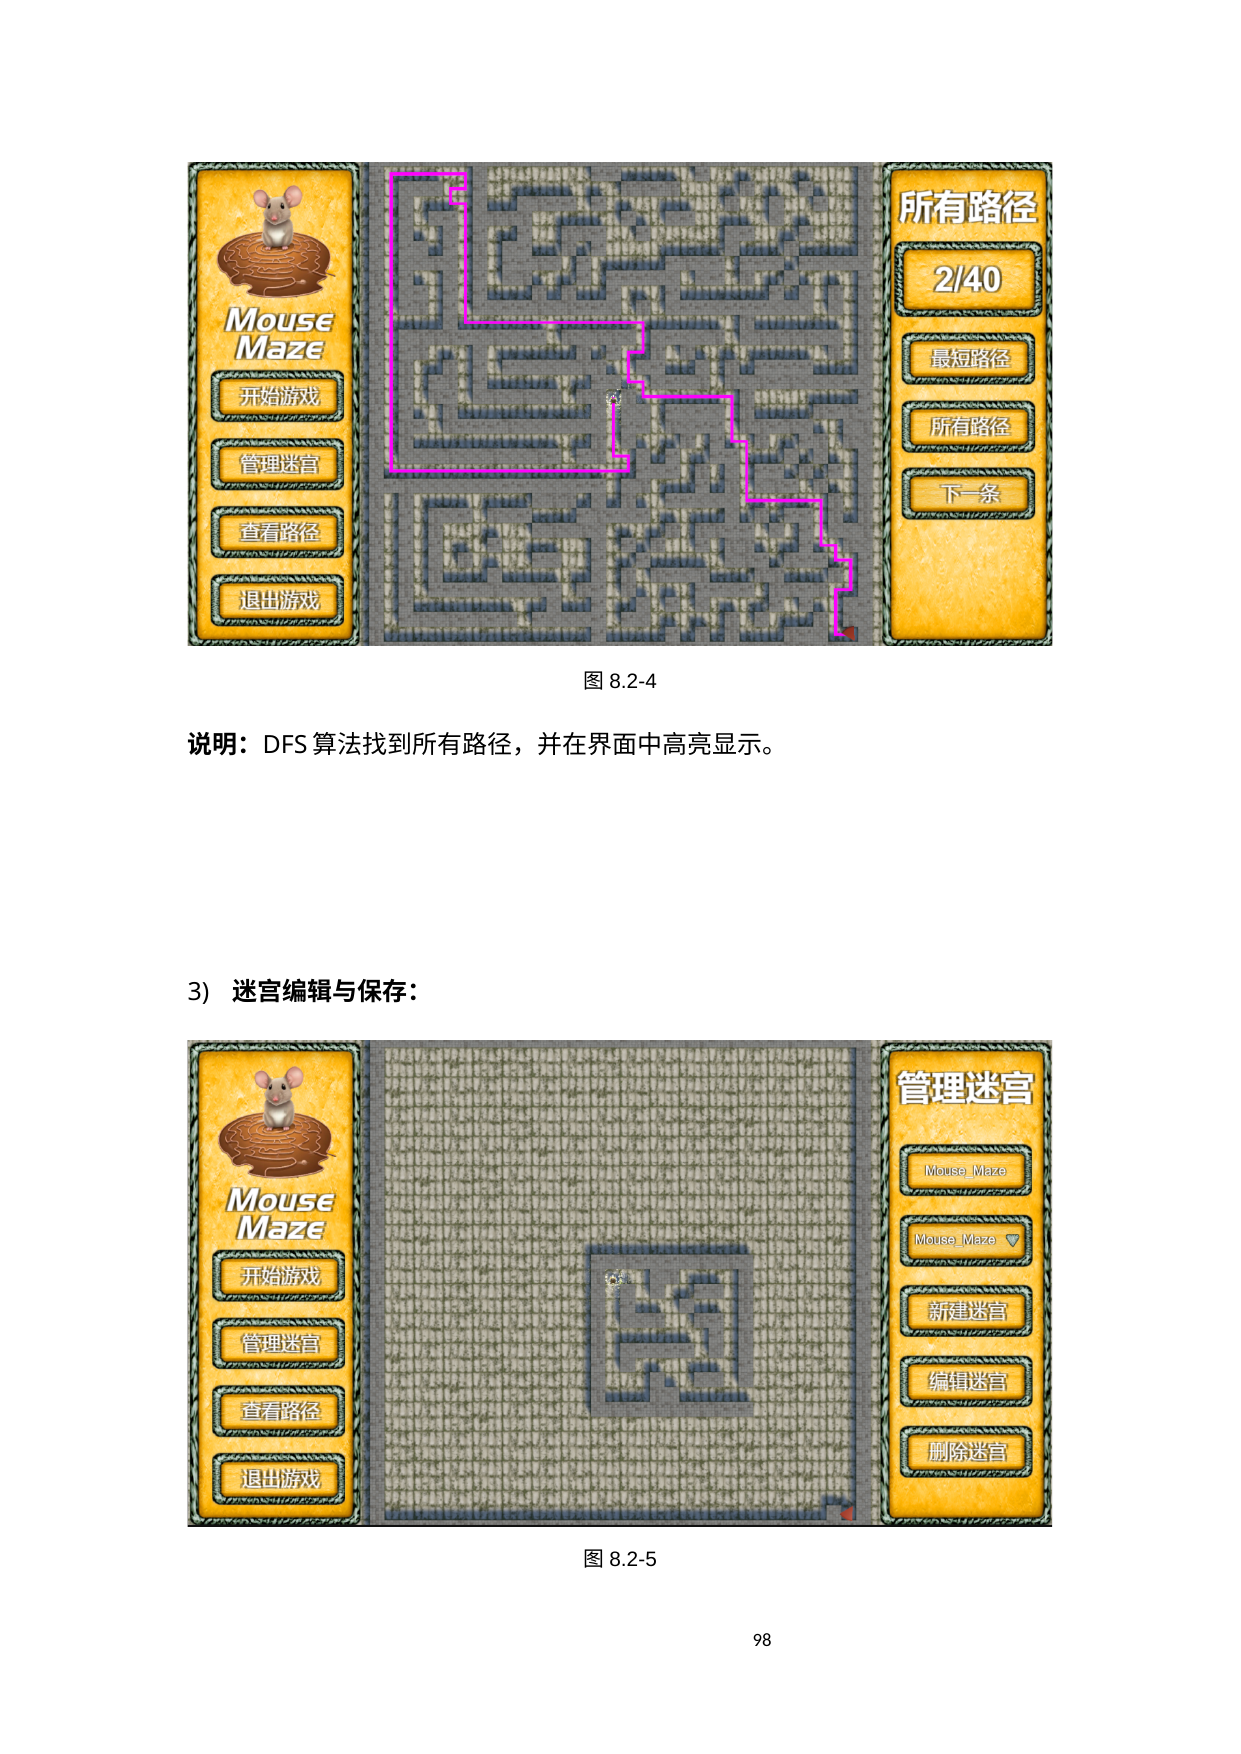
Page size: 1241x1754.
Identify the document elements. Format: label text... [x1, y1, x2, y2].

picture [187, 162, 1053, 646]
list 图 8.2-5 [187, 1541, 1053, 1574]
picture [187, 1040, 1053, 1527]
list 图 8.2-4 [187, 663, 1053, 695]
text 说明：DFS算法找到所有路径，并在界面中高亮显示。 [187, 710, 1053, 775]
list 迷宫编辑与保存： [187, 957, 1053, 1022]
